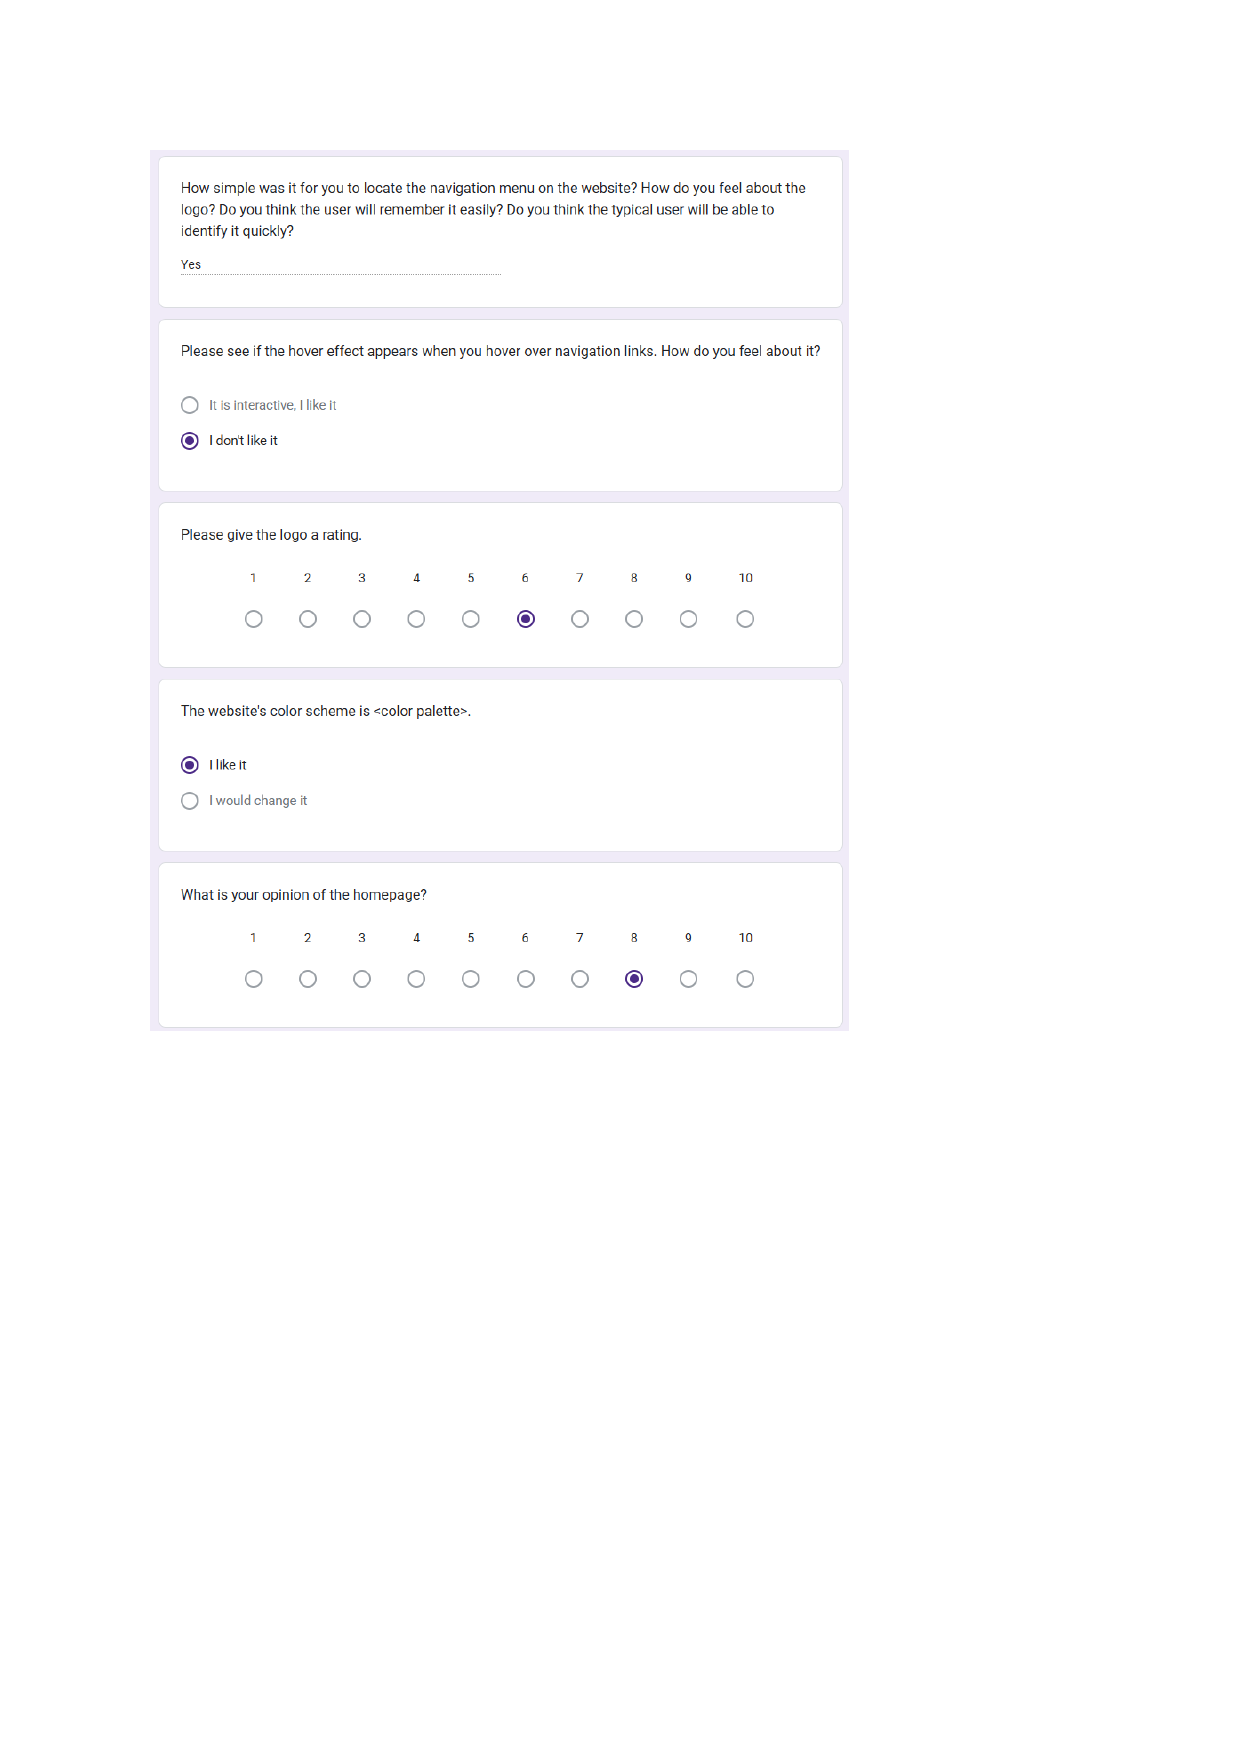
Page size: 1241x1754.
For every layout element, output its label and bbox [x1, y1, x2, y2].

picture [150, 150, 849, 1031]
